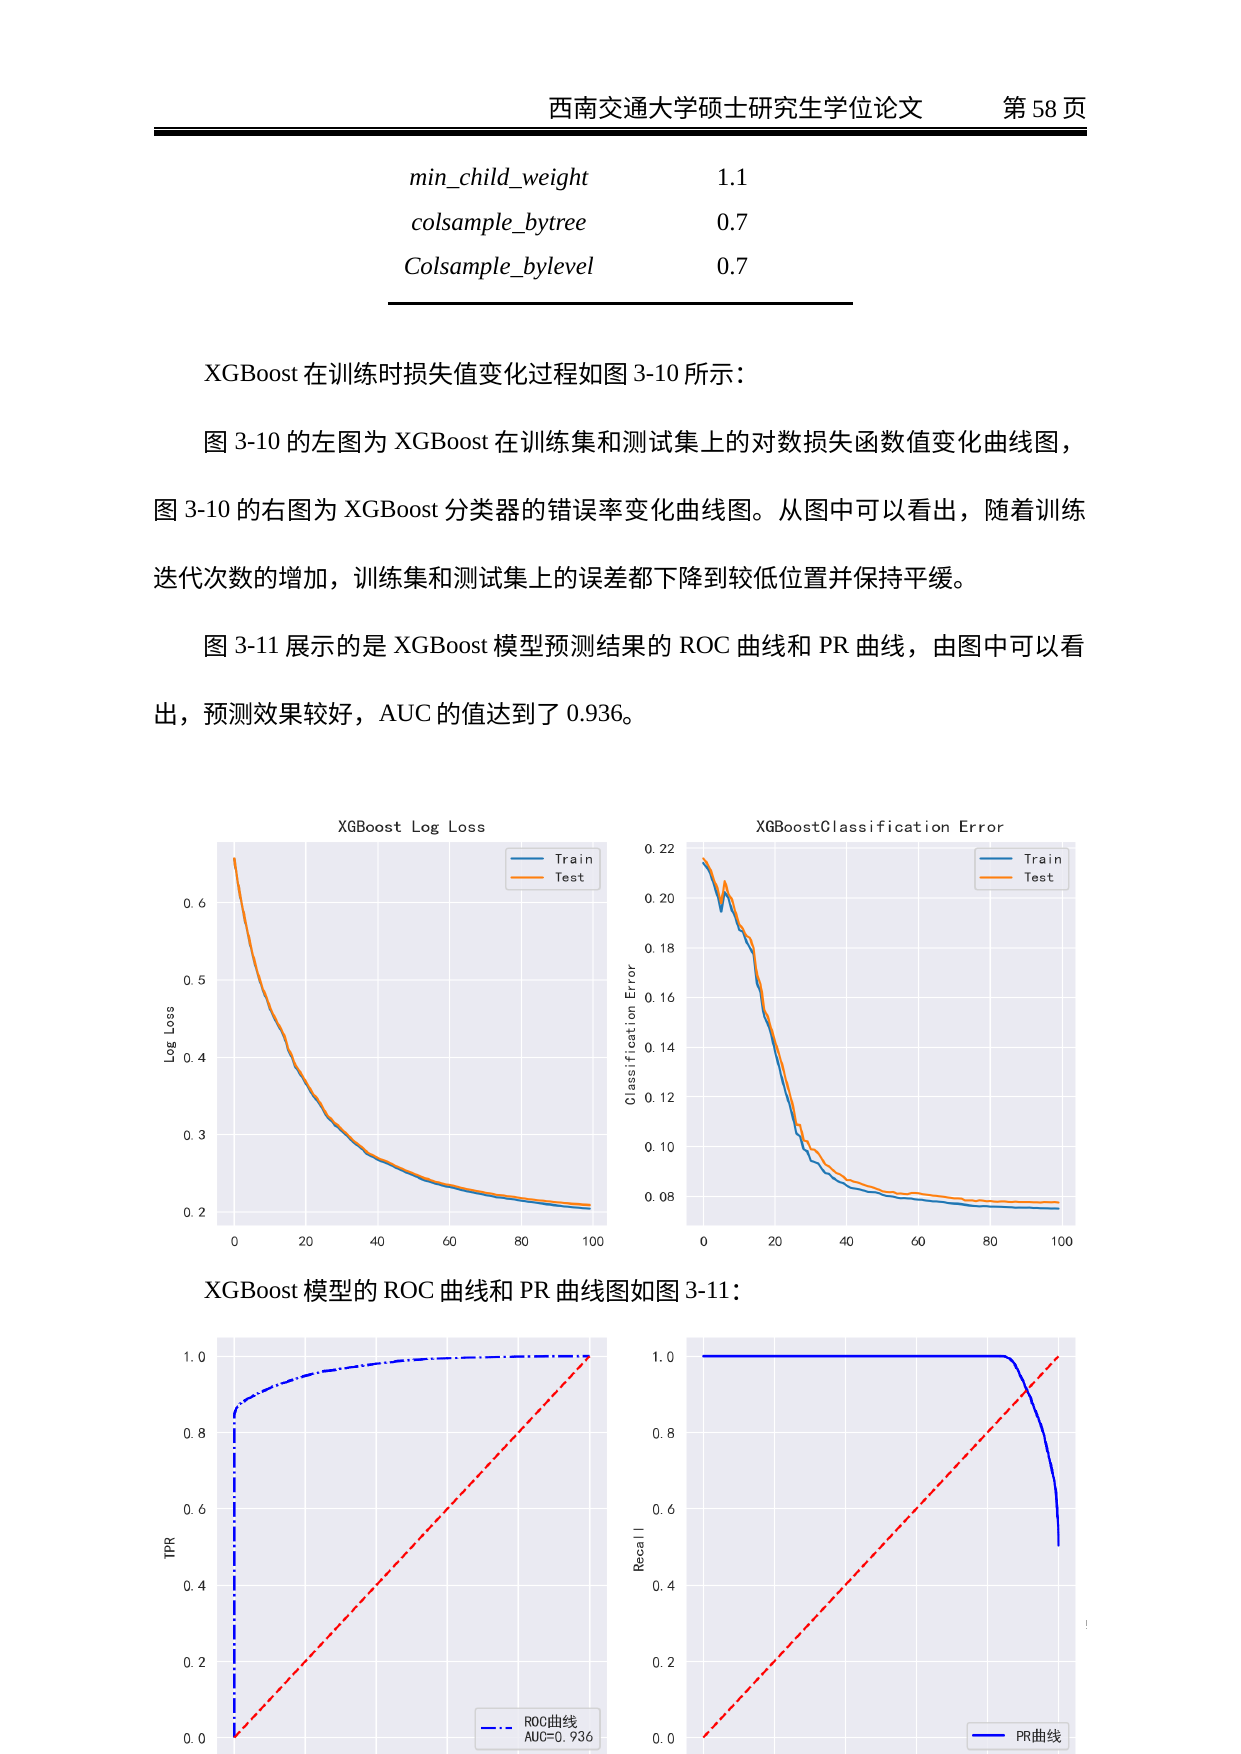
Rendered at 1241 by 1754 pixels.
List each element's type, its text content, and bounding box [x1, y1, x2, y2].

picture [153, 1326, 1087, 1754]
table_cell 0.7 [612, 204, 852, 249]
text 图3-11展示的是XGBoost模型预测结果的ROC曲线和PR曲线，由图中可以看出，预测效果较好，AUC的值达到了0.936。 [153, 610, 1087, 746]
table_cell colsample_bytree [388, 204, 612, 249]
table_cell 0.7 [612, 249, 852, 302]
table_cell Colsample_bylevel [388, 249, 612, 302]
table_cell min_child_weight [388, 160, 612, 204]
text XGBoost模型的ROC曲线和PR曲线图如图3-11： [153, 1257, 1087, 1323]
picture [153, 810, 1087, 1257]
text 图3-10的左图为XGBoost在训练集和测试集上的对数损失函数值变化曲线图，图3-10的右图为XGBoost分类器的错误率变化曲线图。从图中可以看出，随着训练迭代次数的增加，训练集和测试集上的误差都下降到较低位置并保持平缓。 [153, 407, 1087, 610]
table_cell 1.1 [612, 160, 852, 204]
text XGBoost在训练时损失值变化过程如图3-10所示： [153, 339, 1087, 407]
